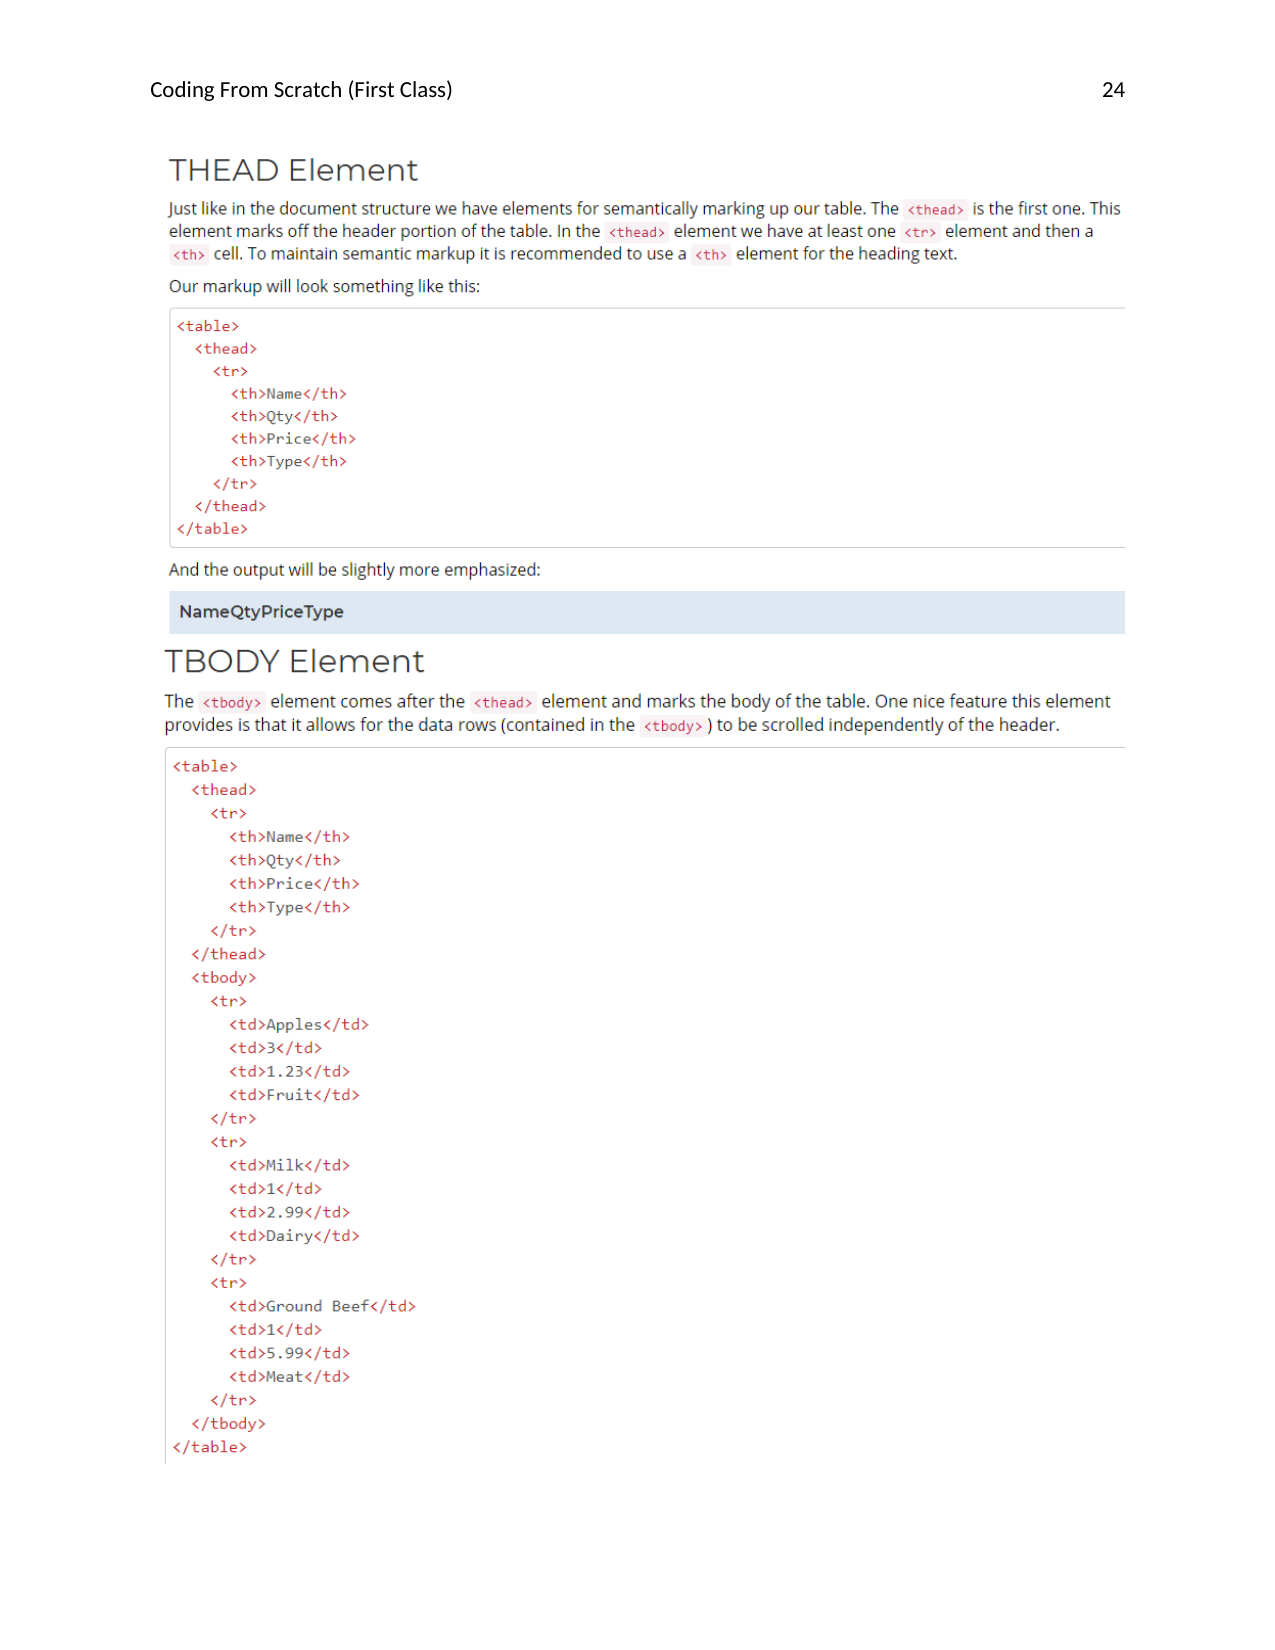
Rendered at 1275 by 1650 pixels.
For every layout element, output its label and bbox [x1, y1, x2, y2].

picture [150, 637, 1125, 1464]
picture [150, 150, 1125, 635]
